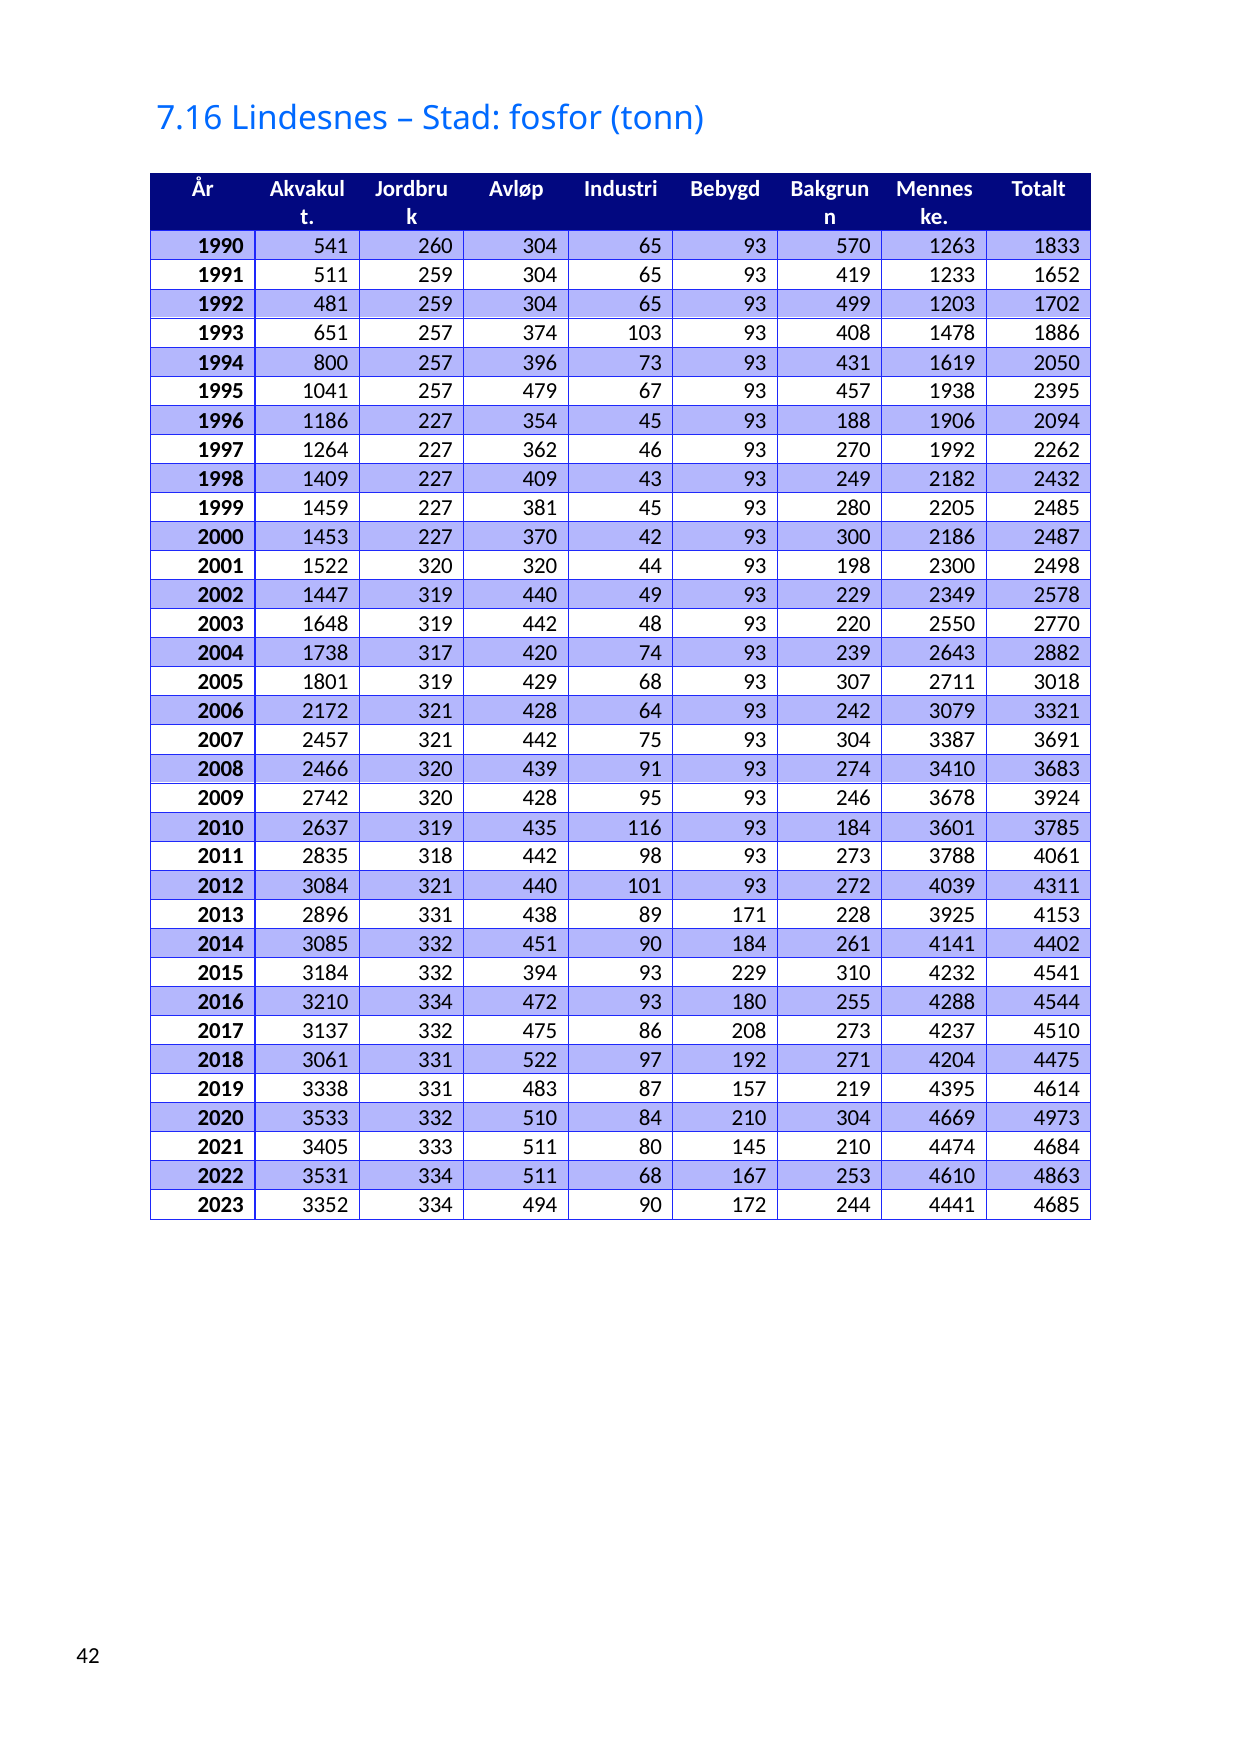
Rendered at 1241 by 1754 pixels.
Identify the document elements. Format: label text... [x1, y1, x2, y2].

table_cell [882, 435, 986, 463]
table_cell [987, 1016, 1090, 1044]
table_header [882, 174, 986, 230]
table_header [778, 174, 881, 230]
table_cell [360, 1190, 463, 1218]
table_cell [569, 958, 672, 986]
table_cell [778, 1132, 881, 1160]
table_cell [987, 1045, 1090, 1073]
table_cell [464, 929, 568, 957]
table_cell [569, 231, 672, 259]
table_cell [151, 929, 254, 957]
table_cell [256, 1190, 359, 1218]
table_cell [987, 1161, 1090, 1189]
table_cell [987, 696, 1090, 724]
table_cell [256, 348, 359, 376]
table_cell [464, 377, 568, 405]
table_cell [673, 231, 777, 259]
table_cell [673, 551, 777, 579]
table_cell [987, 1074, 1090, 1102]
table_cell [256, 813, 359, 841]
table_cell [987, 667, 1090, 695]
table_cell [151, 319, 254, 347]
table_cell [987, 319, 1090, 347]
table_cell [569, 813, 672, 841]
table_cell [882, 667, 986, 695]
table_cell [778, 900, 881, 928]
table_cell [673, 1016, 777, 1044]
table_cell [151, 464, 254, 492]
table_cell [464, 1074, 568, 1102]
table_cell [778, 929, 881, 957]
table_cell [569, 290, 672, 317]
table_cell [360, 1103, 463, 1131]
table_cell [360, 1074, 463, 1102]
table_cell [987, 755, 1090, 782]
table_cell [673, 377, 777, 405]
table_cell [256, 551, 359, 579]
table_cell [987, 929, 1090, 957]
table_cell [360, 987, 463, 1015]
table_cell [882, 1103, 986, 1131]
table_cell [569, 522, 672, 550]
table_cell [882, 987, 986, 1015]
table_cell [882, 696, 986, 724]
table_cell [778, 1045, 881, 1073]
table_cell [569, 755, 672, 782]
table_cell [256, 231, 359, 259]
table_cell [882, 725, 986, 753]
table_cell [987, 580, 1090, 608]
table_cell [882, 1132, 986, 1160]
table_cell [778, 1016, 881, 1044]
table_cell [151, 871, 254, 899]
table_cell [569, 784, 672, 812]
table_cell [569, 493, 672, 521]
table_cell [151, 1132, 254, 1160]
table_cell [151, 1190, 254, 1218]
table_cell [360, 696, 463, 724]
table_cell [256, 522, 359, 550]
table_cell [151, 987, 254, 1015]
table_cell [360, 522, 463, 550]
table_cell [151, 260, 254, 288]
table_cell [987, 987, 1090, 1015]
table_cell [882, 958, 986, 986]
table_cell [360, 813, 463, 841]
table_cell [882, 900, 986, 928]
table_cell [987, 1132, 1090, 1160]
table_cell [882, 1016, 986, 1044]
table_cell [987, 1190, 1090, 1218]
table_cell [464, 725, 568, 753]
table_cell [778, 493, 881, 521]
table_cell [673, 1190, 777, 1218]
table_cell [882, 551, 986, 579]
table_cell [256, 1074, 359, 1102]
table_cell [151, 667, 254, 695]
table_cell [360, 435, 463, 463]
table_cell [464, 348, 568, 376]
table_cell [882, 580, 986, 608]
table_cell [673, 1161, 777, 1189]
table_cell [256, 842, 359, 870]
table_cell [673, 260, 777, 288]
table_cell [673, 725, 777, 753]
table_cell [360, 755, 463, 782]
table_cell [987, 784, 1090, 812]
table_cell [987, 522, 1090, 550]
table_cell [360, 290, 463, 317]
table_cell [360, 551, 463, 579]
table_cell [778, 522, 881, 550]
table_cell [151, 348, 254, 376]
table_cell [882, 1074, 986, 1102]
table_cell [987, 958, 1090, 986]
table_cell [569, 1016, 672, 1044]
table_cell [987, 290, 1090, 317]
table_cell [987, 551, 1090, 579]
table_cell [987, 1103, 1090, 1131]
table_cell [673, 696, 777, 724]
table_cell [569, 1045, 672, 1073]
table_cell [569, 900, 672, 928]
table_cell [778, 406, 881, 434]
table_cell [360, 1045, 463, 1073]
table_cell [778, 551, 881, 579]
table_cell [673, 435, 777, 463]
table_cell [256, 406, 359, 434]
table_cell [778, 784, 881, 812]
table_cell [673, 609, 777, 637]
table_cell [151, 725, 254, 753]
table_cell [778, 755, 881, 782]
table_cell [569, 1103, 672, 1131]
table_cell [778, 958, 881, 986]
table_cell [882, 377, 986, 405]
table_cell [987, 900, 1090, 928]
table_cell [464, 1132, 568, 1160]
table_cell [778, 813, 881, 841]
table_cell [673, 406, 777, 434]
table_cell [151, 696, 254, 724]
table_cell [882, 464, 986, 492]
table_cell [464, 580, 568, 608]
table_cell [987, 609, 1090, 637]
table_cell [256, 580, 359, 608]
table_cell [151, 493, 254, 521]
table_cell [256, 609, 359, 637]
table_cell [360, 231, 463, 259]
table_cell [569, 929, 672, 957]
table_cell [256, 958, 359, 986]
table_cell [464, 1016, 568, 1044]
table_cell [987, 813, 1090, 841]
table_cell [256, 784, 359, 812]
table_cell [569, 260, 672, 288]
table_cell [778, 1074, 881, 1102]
subtitle Lindesnes – Stad: fosfor (tonn) [156, 94, 1090, 139]
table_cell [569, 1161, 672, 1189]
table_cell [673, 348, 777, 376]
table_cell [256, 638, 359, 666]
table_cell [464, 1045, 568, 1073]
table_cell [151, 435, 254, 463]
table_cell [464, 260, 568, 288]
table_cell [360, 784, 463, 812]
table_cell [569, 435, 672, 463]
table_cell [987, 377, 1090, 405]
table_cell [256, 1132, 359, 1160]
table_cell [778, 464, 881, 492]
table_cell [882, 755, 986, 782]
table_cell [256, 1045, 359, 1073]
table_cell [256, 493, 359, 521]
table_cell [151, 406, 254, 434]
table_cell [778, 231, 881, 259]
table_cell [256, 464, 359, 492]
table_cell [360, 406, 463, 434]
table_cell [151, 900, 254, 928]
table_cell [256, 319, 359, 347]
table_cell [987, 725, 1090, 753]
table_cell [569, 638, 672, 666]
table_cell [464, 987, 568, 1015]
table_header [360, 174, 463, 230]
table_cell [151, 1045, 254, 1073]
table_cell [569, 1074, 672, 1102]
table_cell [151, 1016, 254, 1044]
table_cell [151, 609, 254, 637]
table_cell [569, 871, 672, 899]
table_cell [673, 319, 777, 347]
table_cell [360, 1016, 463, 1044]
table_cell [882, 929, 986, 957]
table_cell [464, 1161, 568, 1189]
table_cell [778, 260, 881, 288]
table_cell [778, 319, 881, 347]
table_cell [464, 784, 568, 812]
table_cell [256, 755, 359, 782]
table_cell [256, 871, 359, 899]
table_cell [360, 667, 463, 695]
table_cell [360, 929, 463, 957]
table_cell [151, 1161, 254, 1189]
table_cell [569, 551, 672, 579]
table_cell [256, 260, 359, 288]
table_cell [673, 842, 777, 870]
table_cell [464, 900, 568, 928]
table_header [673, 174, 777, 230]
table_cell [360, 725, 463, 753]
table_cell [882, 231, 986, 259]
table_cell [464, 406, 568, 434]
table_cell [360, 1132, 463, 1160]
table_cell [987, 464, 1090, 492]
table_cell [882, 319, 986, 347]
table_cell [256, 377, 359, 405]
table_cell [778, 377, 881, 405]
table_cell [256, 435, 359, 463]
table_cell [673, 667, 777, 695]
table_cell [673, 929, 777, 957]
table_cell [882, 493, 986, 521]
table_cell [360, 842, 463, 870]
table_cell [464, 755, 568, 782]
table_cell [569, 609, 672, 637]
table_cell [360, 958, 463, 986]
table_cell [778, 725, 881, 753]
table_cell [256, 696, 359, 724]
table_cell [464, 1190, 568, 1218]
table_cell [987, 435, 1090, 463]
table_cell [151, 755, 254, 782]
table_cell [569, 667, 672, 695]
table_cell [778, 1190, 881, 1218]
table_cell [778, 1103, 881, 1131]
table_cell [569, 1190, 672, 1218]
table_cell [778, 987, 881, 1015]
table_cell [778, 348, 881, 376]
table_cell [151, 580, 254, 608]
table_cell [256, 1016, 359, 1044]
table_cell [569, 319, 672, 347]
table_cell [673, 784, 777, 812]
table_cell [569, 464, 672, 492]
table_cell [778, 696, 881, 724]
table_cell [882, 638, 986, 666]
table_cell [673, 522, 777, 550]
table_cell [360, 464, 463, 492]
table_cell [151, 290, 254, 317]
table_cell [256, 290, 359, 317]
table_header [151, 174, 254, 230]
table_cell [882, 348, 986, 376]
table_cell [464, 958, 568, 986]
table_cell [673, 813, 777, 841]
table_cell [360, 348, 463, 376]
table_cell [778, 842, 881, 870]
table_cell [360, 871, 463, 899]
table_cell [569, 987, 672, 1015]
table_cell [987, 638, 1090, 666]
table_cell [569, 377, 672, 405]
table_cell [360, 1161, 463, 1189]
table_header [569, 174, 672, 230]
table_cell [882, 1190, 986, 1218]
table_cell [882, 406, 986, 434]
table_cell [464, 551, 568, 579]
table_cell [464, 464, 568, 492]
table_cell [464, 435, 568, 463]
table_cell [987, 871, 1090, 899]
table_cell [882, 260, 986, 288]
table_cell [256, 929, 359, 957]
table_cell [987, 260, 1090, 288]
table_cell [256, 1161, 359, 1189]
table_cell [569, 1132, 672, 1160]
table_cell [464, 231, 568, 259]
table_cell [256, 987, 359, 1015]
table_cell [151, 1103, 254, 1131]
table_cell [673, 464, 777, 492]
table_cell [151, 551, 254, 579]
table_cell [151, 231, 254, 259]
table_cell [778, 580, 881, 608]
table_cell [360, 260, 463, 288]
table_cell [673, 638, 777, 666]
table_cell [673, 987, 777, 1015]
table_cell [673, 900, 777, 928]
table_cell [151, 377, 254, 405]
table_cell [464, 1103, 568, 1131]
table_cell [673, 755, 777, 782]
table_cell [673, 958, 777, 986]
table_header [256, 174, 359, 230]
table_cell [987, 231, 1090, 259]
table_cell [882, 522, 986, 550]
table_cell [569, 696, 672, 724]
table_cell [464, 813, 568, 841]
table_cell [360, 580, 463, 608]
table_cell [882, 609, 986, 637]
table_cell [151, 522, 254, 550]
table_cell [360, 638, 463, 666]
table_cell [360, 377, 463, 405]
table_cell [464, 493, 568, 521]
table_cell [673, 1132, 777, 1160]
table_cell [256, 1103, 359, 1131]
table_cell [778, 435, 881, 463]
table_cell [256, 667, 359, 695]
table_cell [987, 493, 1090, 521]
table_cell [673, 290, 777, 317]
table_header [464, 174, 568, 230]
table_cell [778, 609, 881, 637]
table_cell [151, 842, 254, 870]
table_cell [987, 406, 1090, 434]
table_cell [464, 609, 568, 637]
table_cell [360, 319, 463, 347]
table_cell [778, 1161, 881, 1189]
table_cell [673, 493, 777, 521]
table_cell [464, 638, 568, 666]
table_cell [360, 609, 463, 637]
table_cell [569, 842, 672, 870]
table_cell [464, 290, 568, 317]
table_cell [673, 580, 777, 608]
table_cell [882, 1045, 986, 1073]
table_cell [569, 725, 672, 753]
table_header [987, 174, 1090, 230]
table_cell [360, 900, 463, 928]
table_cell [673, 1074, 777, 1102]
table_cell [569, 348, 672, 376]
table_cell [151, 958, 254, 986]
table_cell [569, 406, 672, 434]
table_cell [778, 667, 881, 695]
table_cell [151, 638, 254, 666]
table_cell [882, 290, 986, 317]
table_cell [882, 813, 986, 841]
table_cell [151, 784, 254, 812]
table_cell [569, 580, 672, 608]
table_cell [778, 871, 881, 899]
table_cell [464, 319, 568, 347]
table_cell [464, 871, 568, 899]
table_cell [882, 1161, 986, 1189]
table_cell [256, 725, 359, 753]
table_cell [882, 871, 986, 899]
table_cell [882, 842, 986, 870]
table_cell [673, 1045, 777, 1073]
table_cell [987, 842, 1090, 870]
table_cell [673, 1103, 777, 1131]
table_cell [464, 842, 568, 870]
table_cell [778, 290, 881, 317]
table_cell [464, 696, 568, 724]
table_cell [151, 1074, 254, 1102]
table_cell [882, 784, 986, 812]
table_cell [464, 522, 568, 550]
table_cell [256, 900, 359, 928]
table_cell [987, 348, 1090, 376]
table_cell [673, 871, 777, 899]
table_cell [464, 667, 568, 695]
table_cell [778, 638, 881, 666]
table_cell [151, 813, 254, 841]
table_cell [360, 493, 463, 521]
